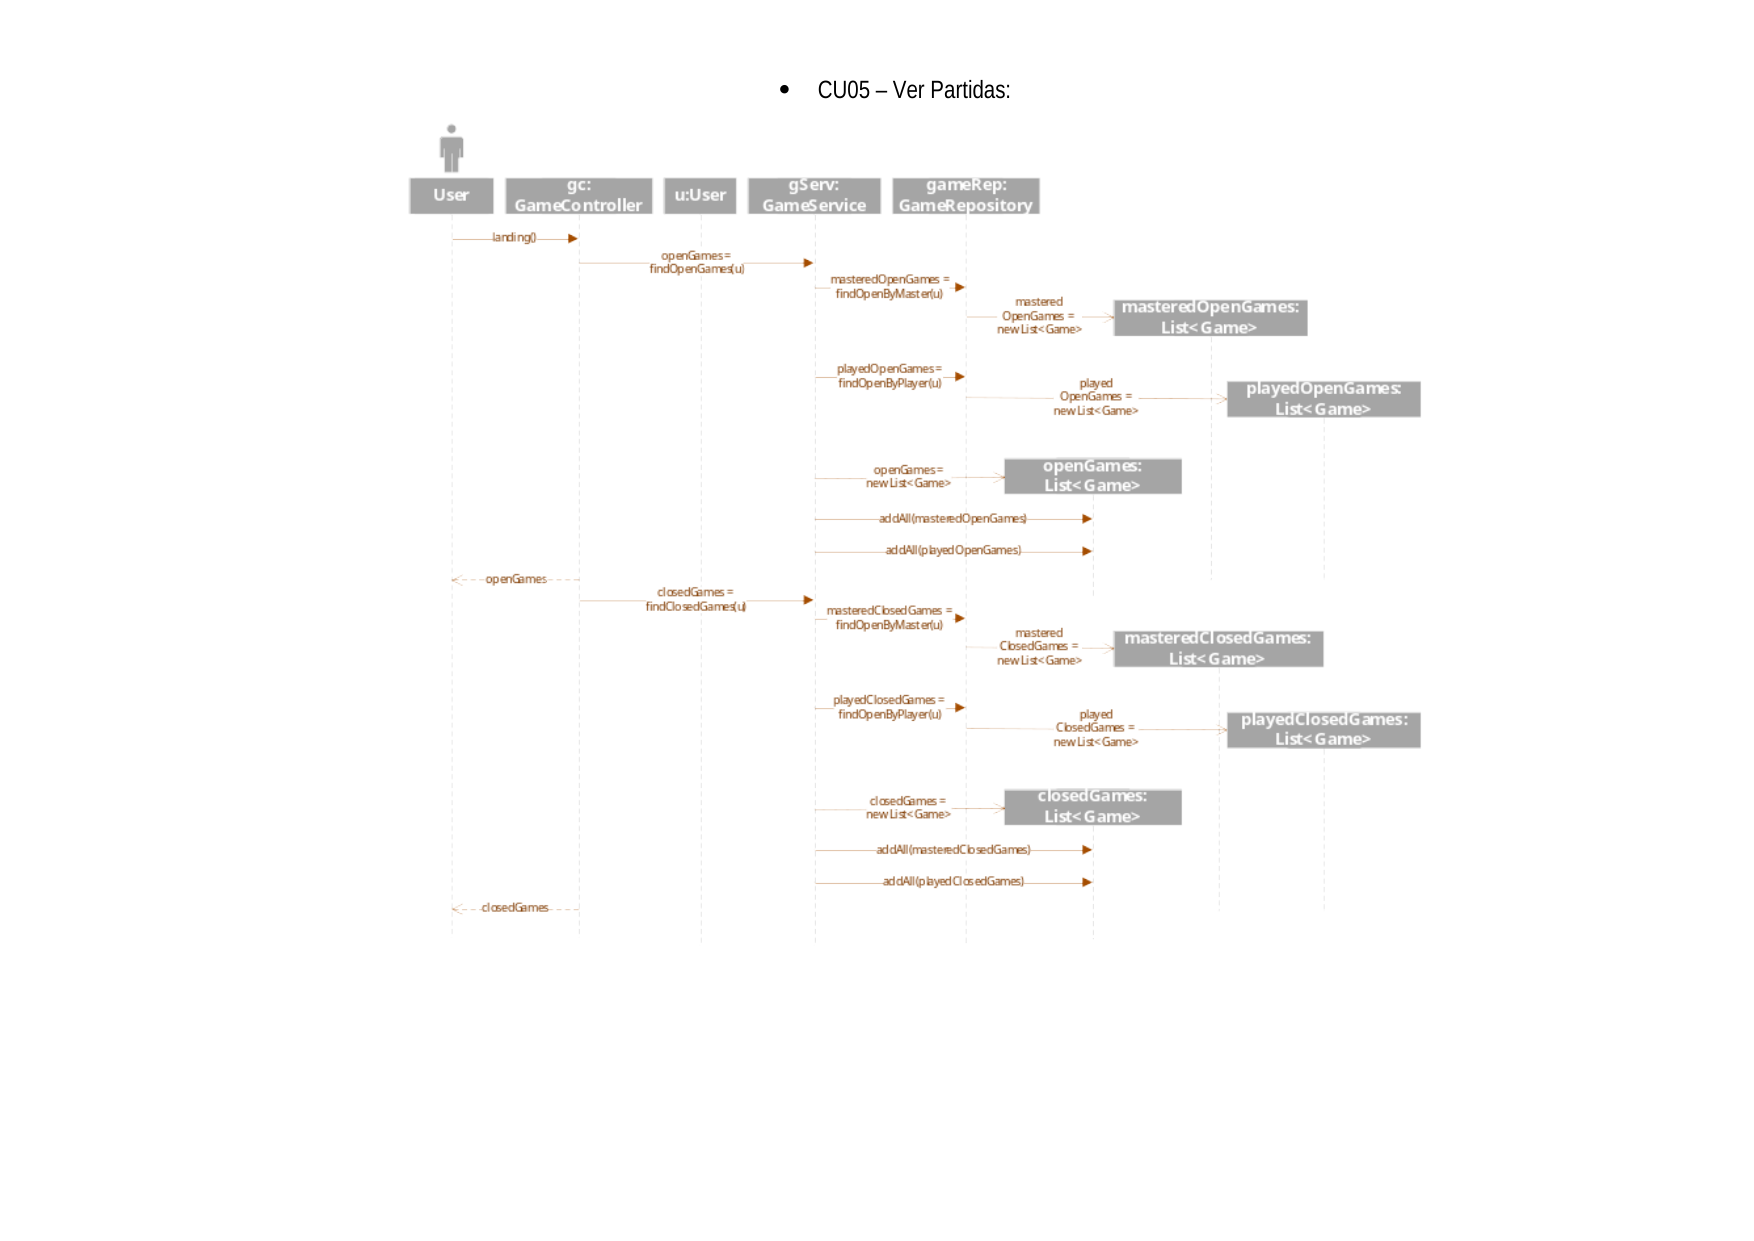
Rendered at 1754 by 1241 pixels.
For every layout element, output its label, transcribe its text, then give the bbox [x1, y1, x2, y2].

list CU05 – Ver Partidas: [112, 75, 1679, 104]
